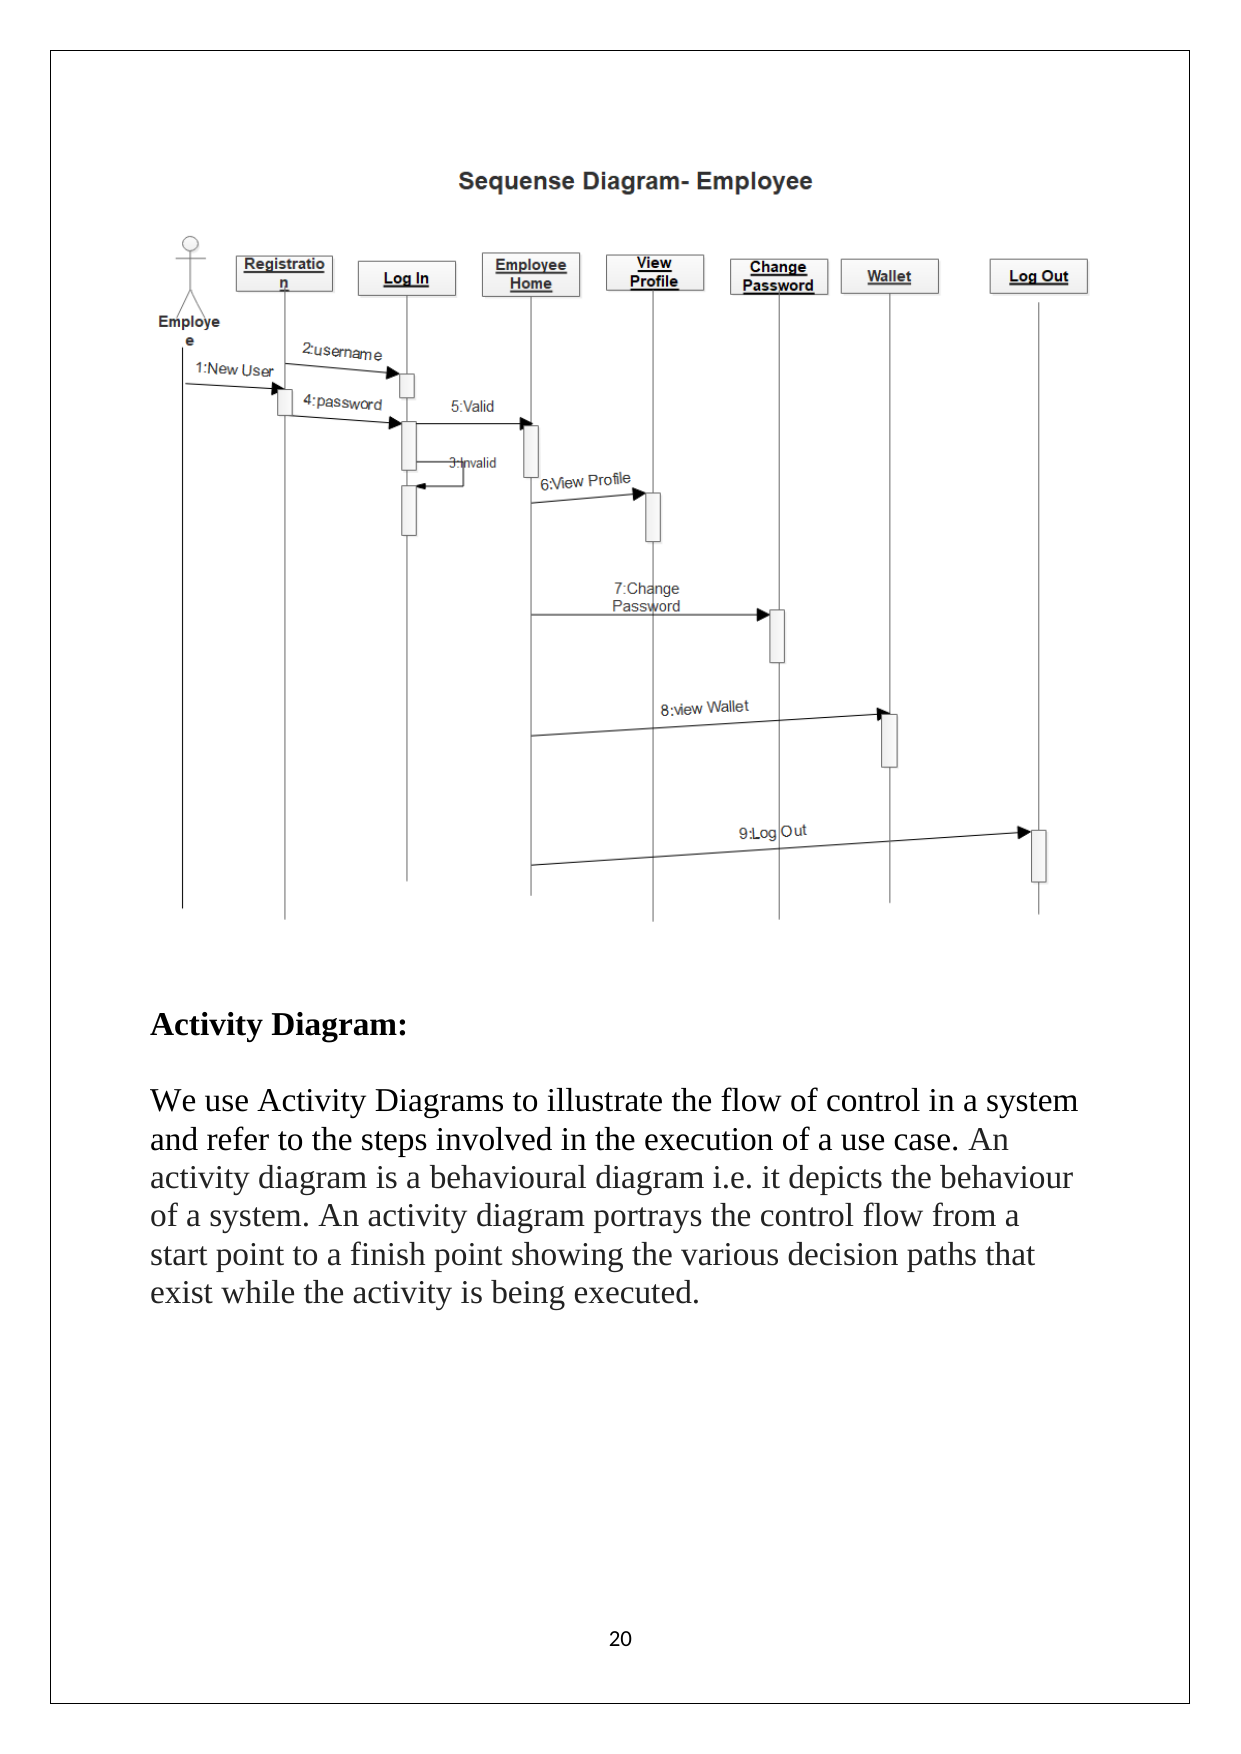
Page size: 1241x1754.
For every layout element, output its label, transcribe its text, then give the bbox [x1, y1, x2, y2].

text We use Activity Diagrams to illustrate the flow of control in a system and refer to the steps involved in the execution of a use case. An activity diagram is a behavioural diagram i.e. it depicts the behaviour of a system. An activity diagram portrays the control flow from a [150, 1081, 1090, 1234]
picture [150, 150, 1091, 926]
text start point to a finish point showing the various decision paths that exist while the activity is being executed. [150, 1234, 1090, 1311]
text Activity Diagram: [150, 1004, 1090, 1042]
